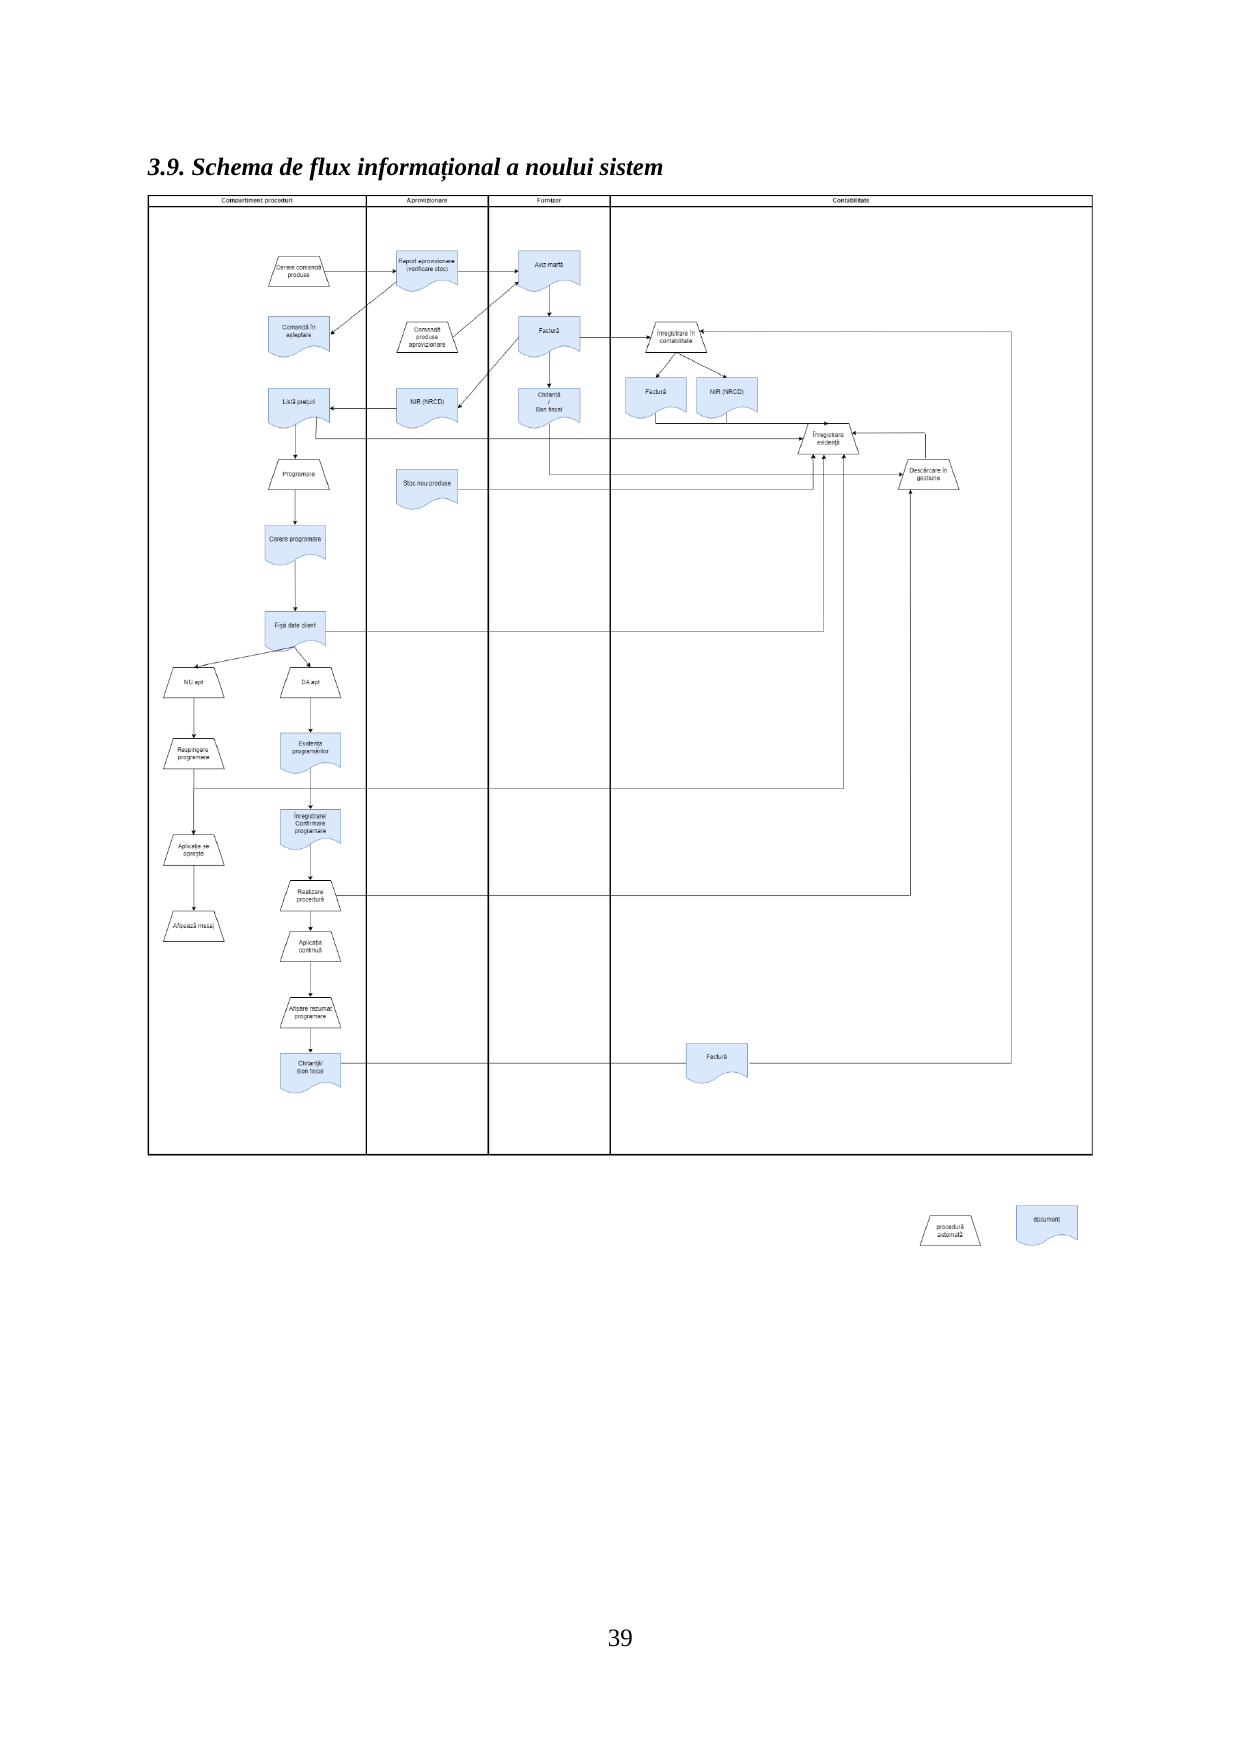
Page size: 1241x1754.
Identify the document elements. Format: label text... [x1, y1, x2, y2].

subtitle 3.9. Schema de flux informațional a noului sistem [148, 152, 1093, 181]
picture [147, 195, 1093, 1246]
